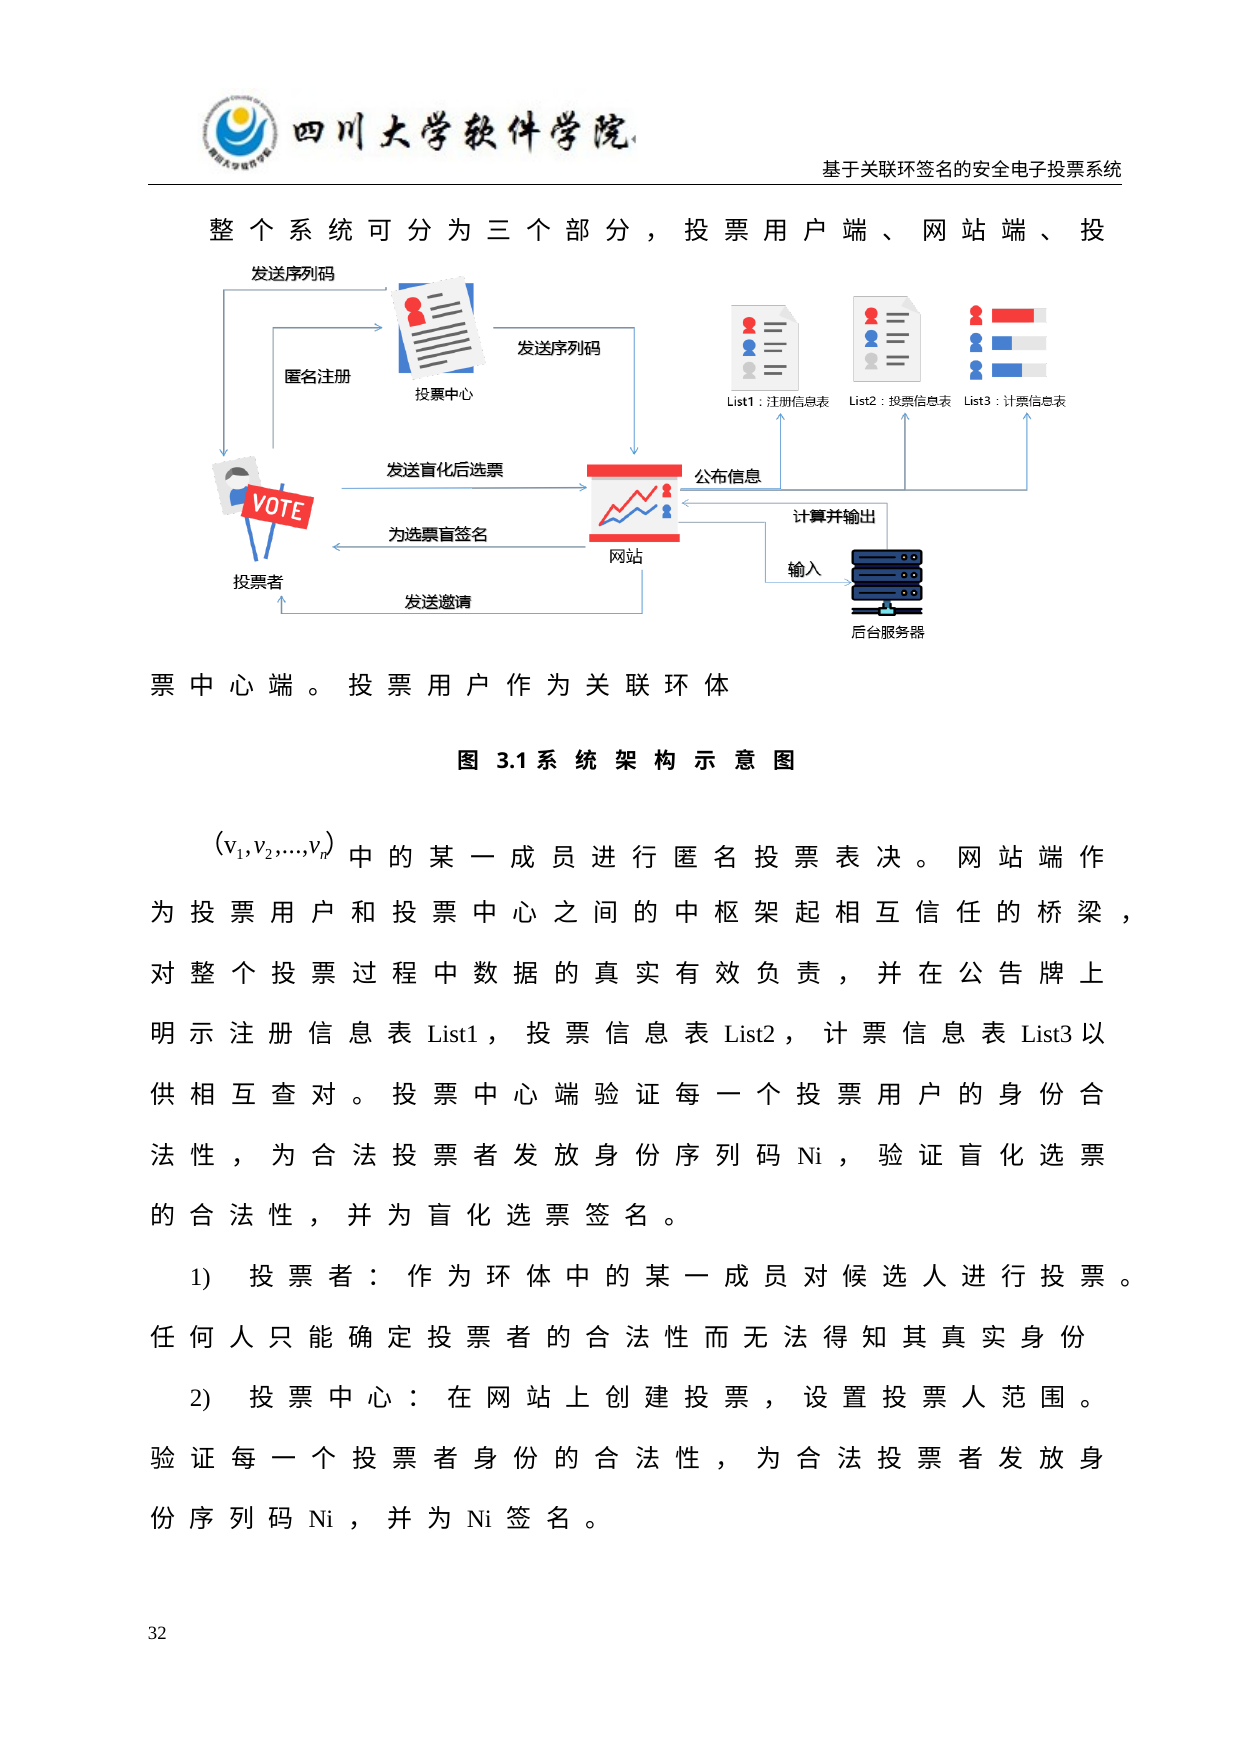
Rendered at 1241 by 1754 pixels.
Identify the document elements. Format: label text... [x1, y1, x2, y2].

list 投票中心：在网站上创建投票，设置投票人范围。验证每一个投票者身份的合法性，为合法投票者发放身份序列码Ni，并为Ni签名。 [150, 1366, 1120, 1547]
text 图3.1 系统架构示意图 [150, 729, 1120, 789]
text 中的某一成员进行匿名投票表决。网站端作为投票用户和投票中心之间的中枢架起相互信任的桥梁，对整个投票过程中数据的真实有效负责，并在公告牌上明示注册信息表List1，投票信息表List2，计票信息表List3以供相互查对。投票中心端验证每一个投票用户的身份合法性，为合法投票者发放身份序列码Ni，验证盲化选票的合法性，并为盲化选票签名。 [150, 820, 1120, 1244]
list 投票者：作为环体中的某一成员对候选人进行投票。任何人只能确定投票者的合法性而无法得知其真实身份 [150, 1244, 1120, 1366]
picture [206, 260, 1098, 644]
picture [197, 88, 639, 177]
